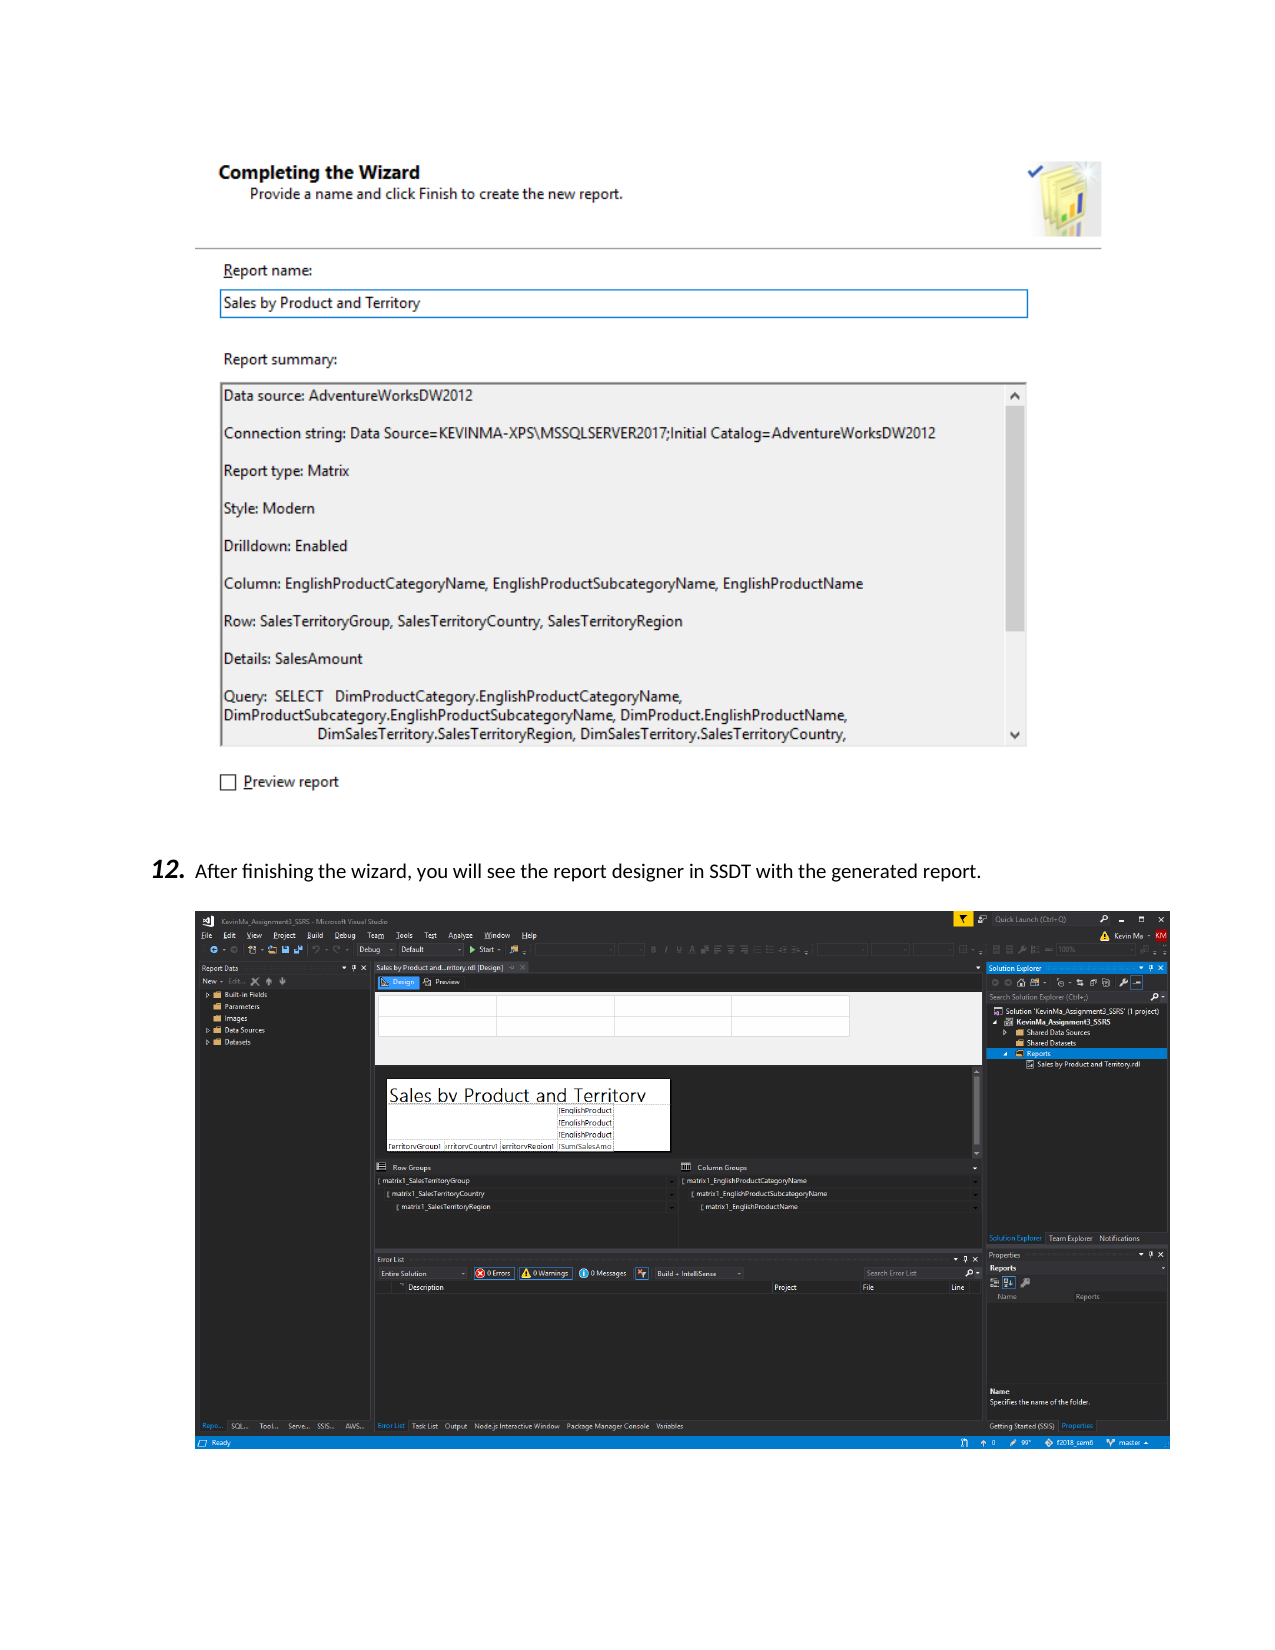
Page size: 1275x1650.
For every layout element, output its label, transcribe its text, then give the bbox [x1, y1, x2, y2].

list After finishing the wizard, you will see the report designer in SSDT with the generated report. [150, 851, 1120, 885]
picture [195, 150, 1102, 827]
picture [195, 911, 1170, 1449]
